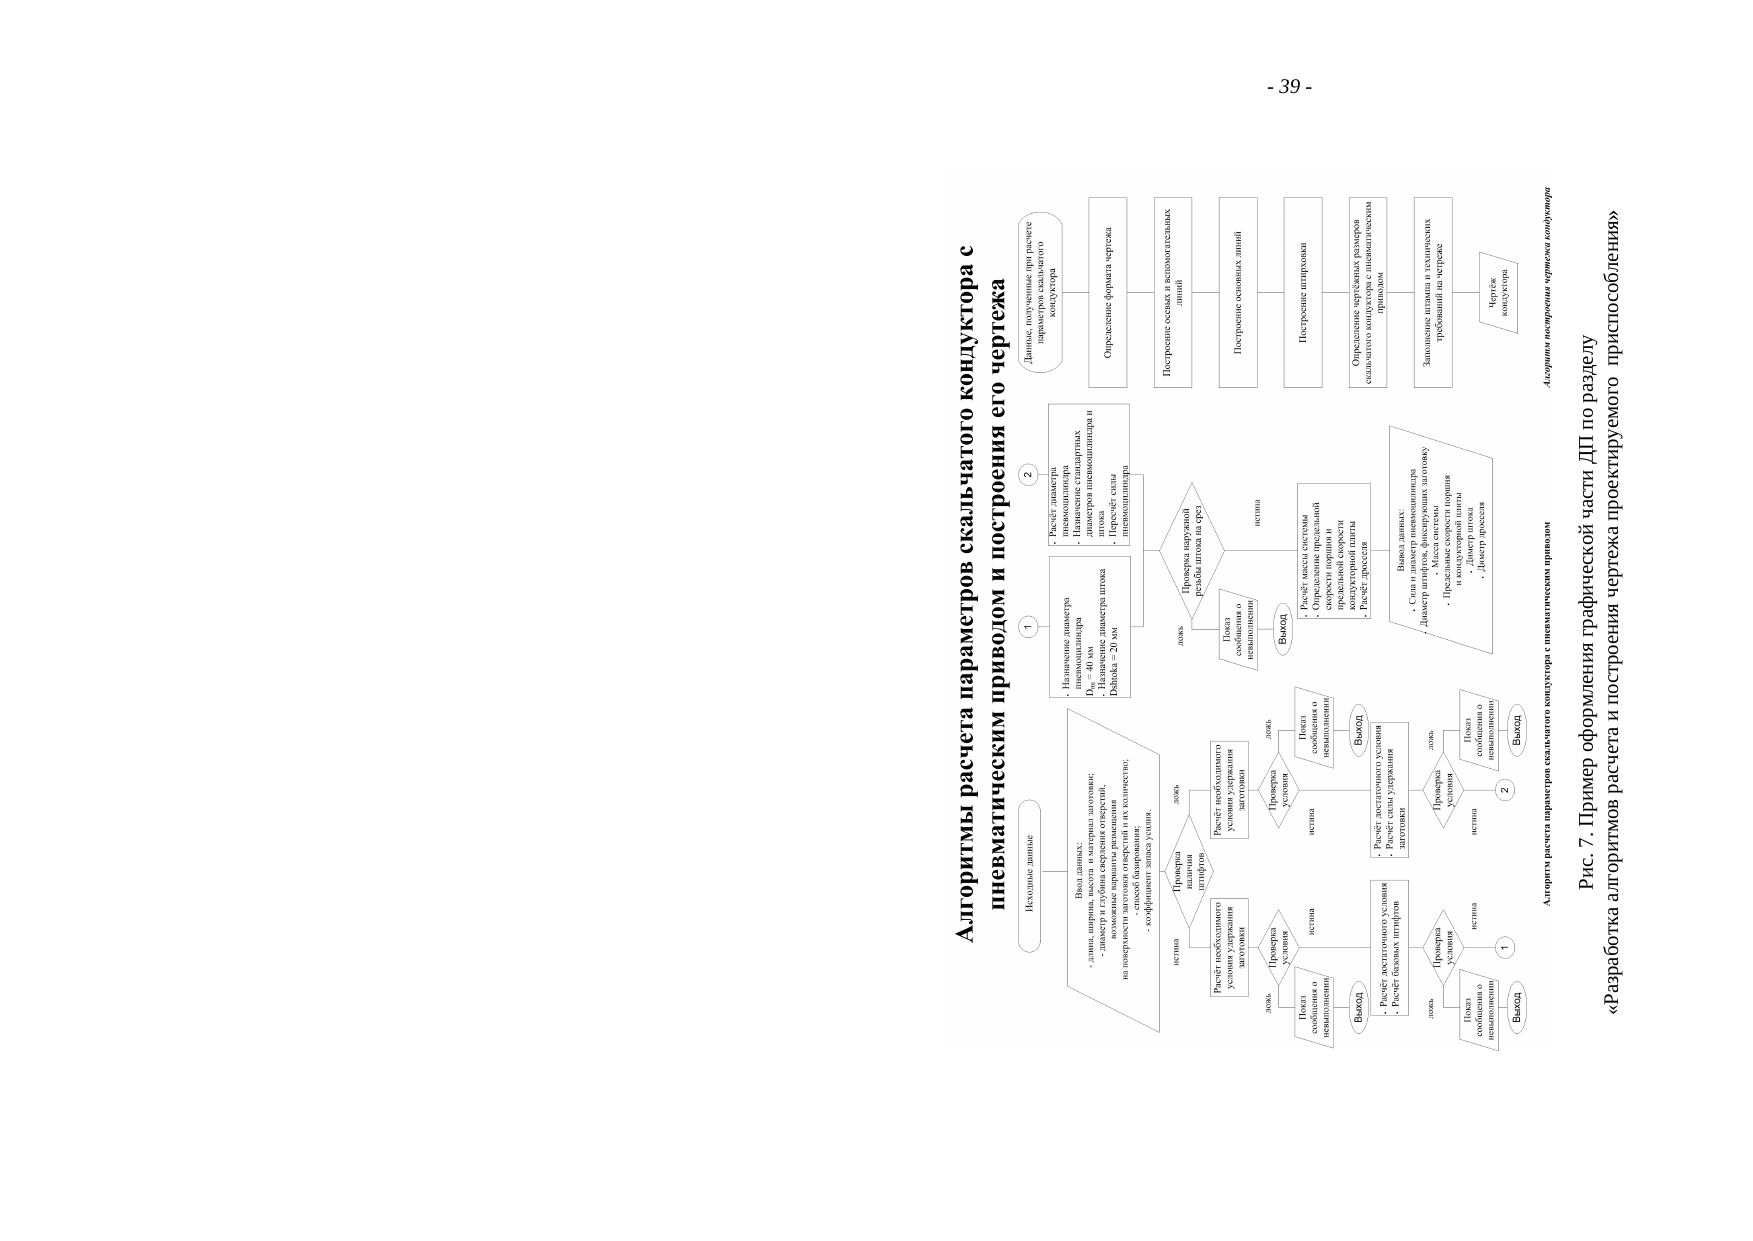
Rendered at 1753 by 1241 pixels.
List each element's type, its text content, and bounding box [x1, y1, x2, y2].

table_header [934, 118, 1562, 1107]
picture [945, 170, 1555, 1051]
table_header Рис. 7. Пример оформления графической части ДП по разделу «Разработка алгоритмов расчета и построения чертежа проектируемого приспособления» [1562, 118, 1637, 1107]
